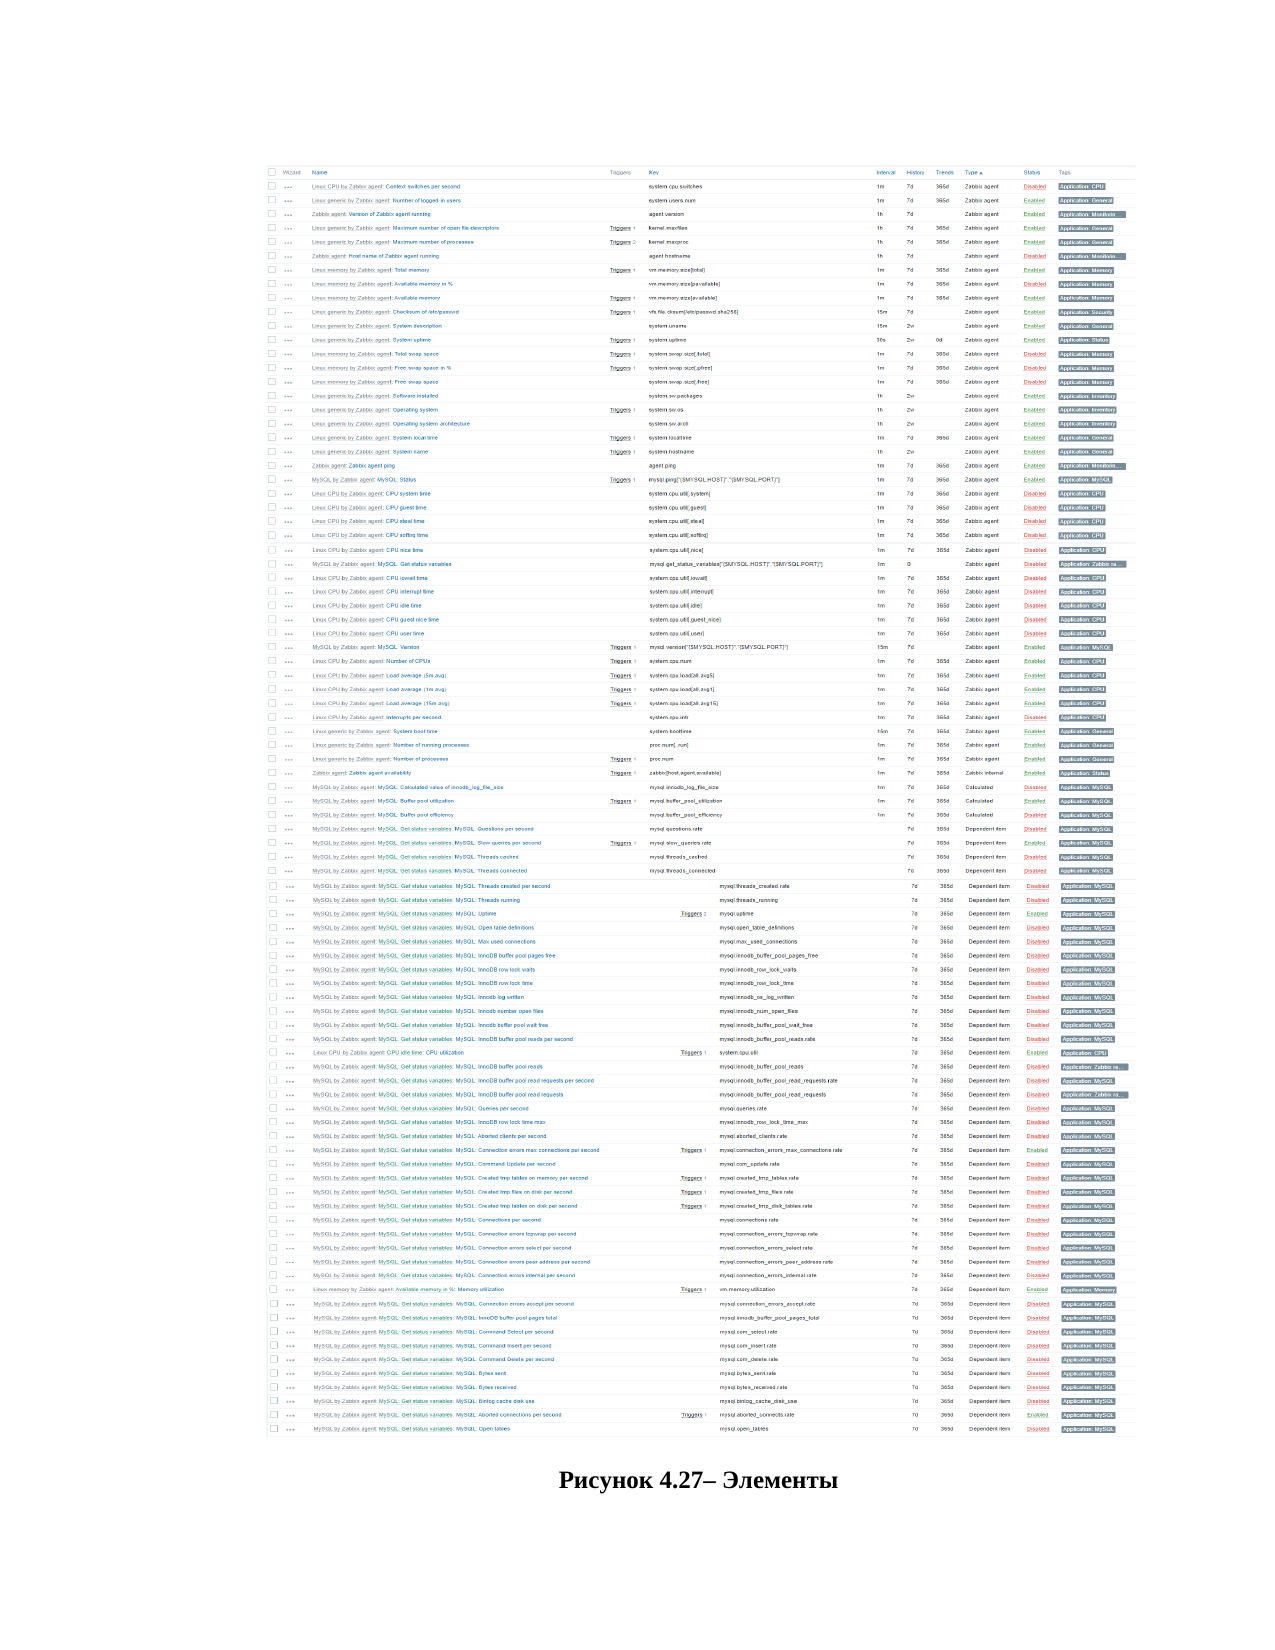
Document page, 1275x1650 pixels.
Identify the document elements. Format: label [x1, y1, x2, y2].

picture [261, 161, 1136, 1455]
